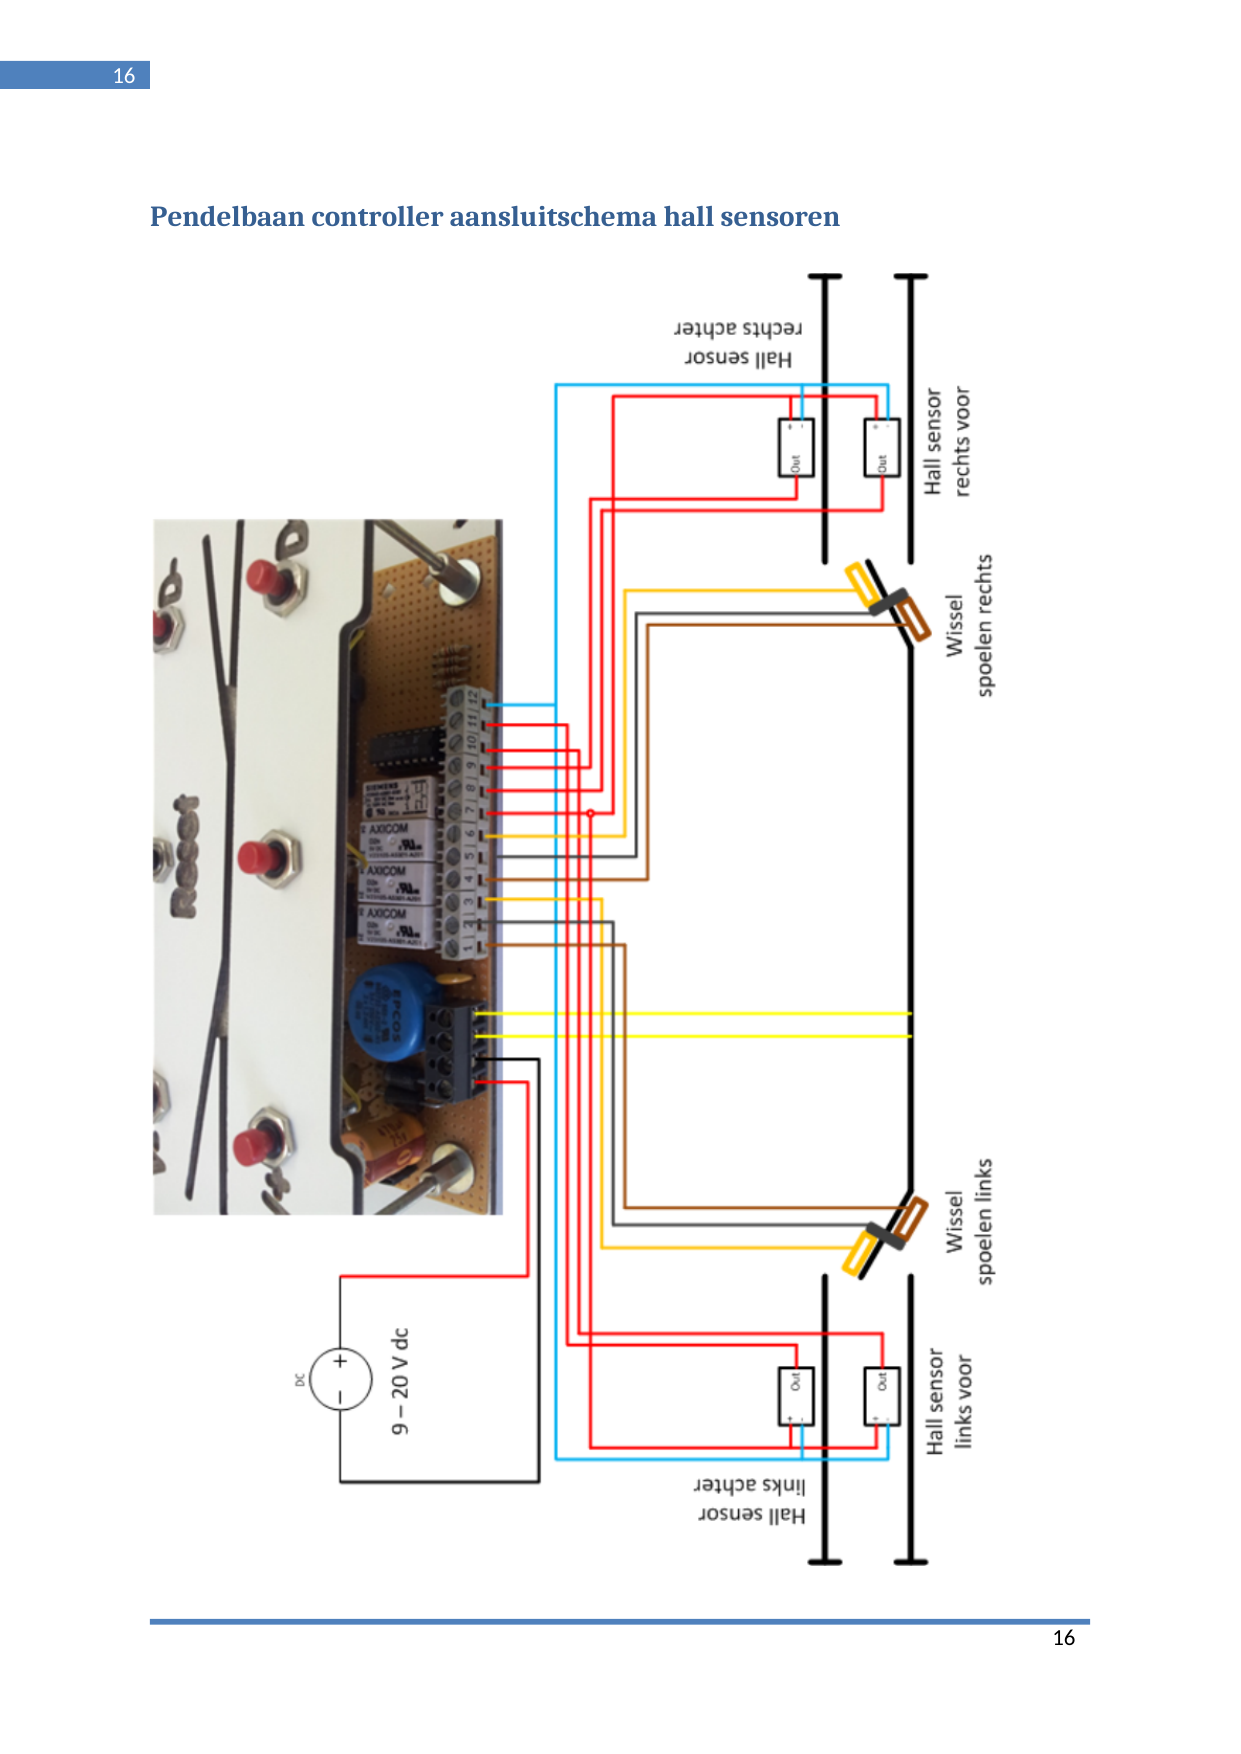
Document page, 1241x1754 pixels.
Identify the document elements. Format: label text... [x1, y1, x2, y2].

picture [152, 274, 999, 1565]
subtitle Pendelbaan controller aansluitschema hall sensoren [150, 200, 1090, 233]
